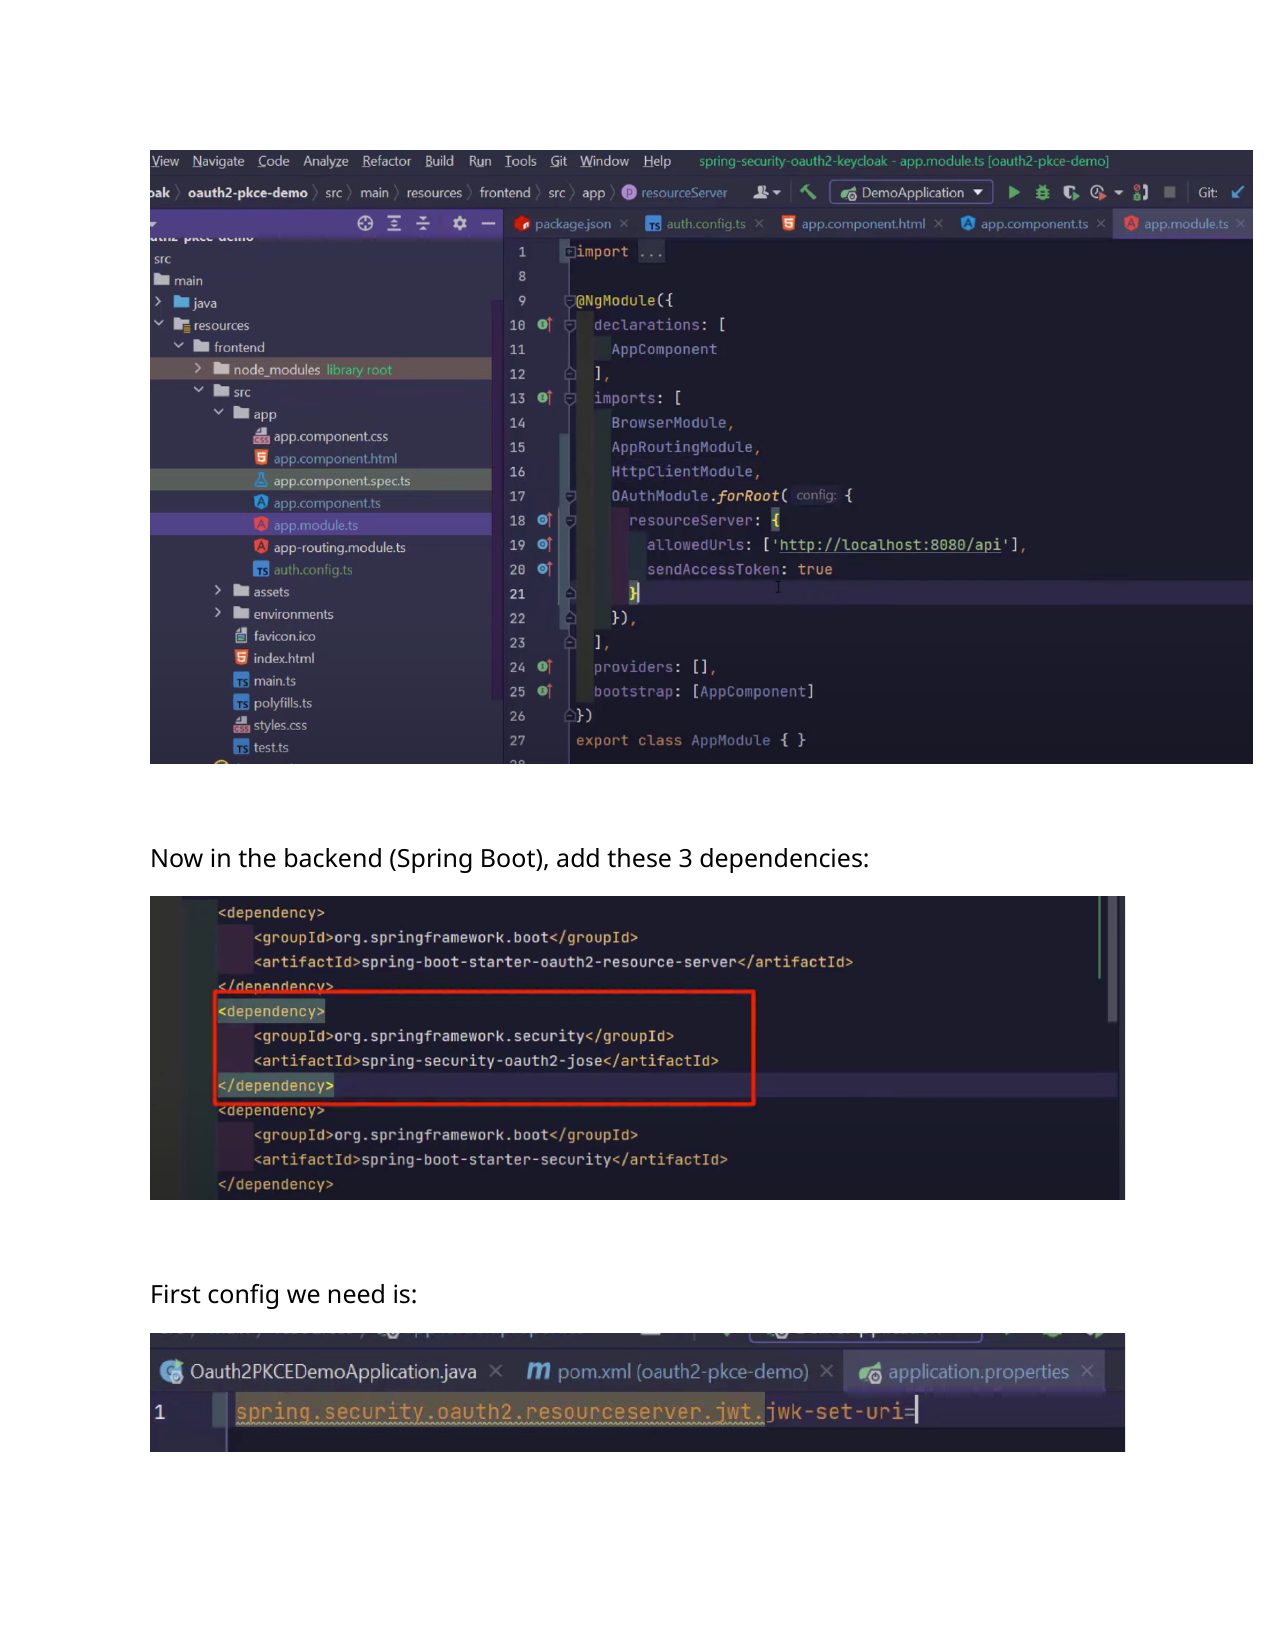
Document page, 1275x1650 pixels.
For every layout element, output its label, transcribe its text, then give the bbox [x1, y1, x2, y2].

text Now in the backend (Spring Boot), add these 3 dependencies: [150, 841, 1125, 875]
picture [150, 896, 1125, 1200]
picture [150, 150, 1253, 764]
text First config we need is: [150, 1277, 1125, 1311]
picture [150, 1333, 1125, 1452]
